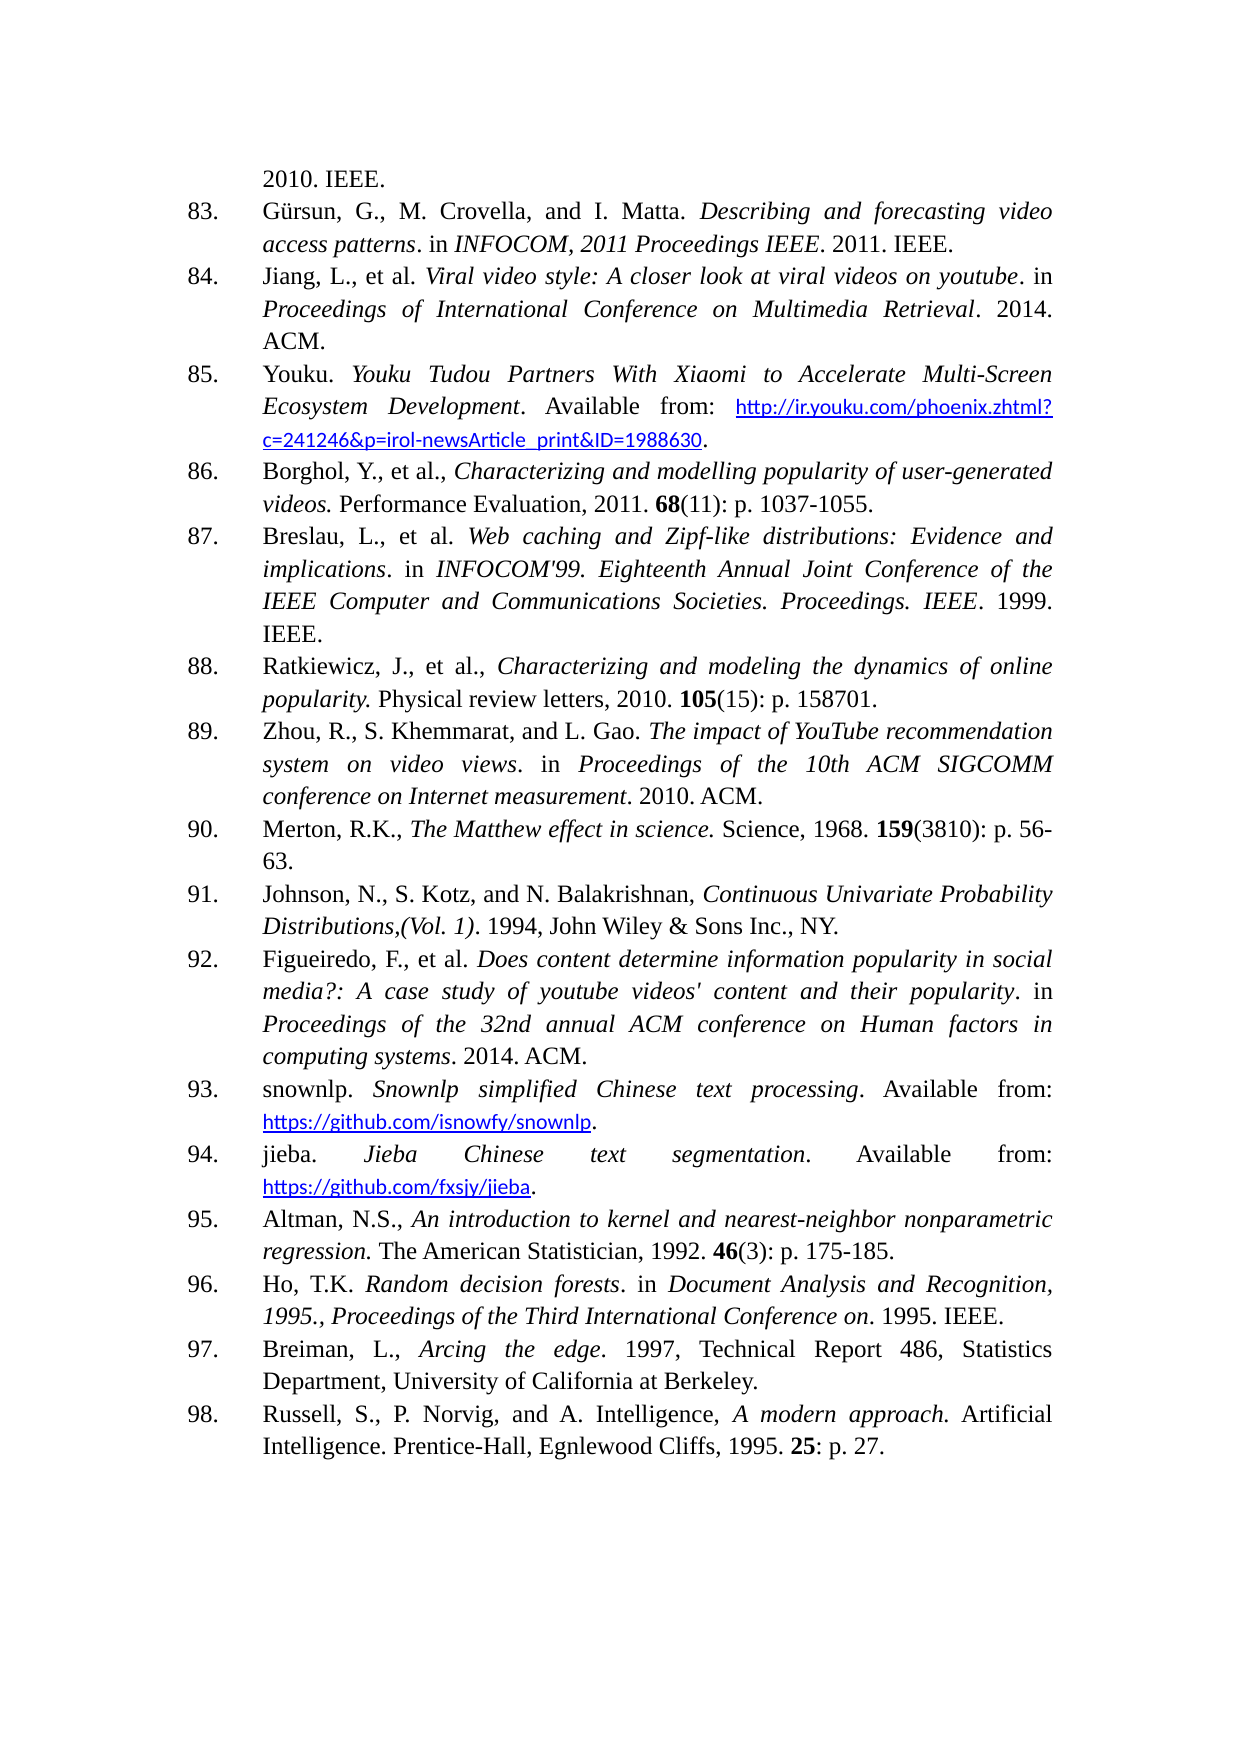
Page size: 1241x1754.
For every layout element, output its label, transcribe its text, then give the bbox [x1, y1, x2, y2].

text 93. snownlp. Snownlp simplified Chinese text processing. Available from: https://github.com/isnowfy/snownlp. [187, 1072, 1053, 1137]
text 85. Youku. Youku Tudou Partners With Xiaomi to Accelerate Multi-Screen Ecosystem Development. Available from: http://ir.youku.com/phoenix.zhtml?c=241246&p=irol-newsArticle_print&ID=1988630. [187, 357, 1053, 454]
text 87. Breslau, L., et al. Web caching and Zipf-like distributions: Evidence and implications. in INFOCOM'99. Eighteenth Annual Joint Conference of the IEEE Computer and Communications Societies. Proceedings. IEEE. 1999. IEEE. [187, 519, 1053, 649]
text 88. Ratkiewicz, J., et al., Characterizing and modeling the dynamics of online popularity. Physical review letters, 2010. 105(15): p. 158701. [187, 649, 1053, 714]
text 83. Gürsun, G., M. Crovella, and I. Matta. Describing and forecasting video access patterns. in INFOCOM, 2011 Proceedings IEEE. 2011. IEEE. [187, 194, 1053, 259]
text 92. Figueiredo, F., et al. Does content determine information popularity in social media?: A case study of youtube videos' content and their popularity. in Proceedings of the 32nd annual ACM conference on Human factors in computing systems. 2014. ACM. [187, 942, 1053, 1072]
text 95. Altman, N.S., An introduction to kernel and nearest-neighbor nonparametric regression. The American Statistician, 1992. 46(3): p. 175-185. [187, 1202, 1053, 1267]
text 94. jieba. Jieba Chinese text segmentation. Available from: https://github.com/fxsjy/jieba. [187, 1137, 1053, 1202]
text 90. Merton, R.K., The Matthew effect in science. Science, 1968. 159(3810): p. 56-63. [187, 812, 1053, 877]
text 86. Borghol, Y., et al., Characterizing and modelling popularity of user-generated videos. Performance Evaluation, 2011. 68(11): p. 1037-1055. [187, 454, 1053, 519]
text 84. Jiang, L., et al. Viral video style: A closer look at viral videos on youtube. in Proceedings of International Conference on Multimedia Retrieval. 2014. ACM. [187, 259, 1053, 357]
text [187, 162, 1053, 194]
text 96. Ho, T.K. Random decision forests. in Document Analysis and Recognition, 1995., Proceedings of the Third International Conference on. 1995. IEEE. [187, 1267, 1053, 1332]
text 91. Johnson, N., S. Kotz, and N. Balakrishnan, Continuous Univariate Probability Distributions,(Vol. 1). 1994, John Wiley & Sons Inc., NY. [187, 877, 1053, 942]
text 89. Zhou, R., S. Khemmarat, and L. Gao. The impact of YouTube recommendation system on video views. in Proceedings of the 10th ACM SIGCOMM conference on Internet measurement. 2010. ACM. [187, 714, 1053, 812]
text 97. Breiman, L., Arcing the edge. 1997, Technical Report 486, Statistics Department, University of California at Berkeley. [187, 1332, 1053, 1397]
text 98. Russell, S., P. Norvig, and A. Intelligence, A modern approach. Artificial Intelligence. Prentice-Hall, Egnlewood Cliffs, 1995. 25: p. 27. [187, 1397, 1053, 1462]
